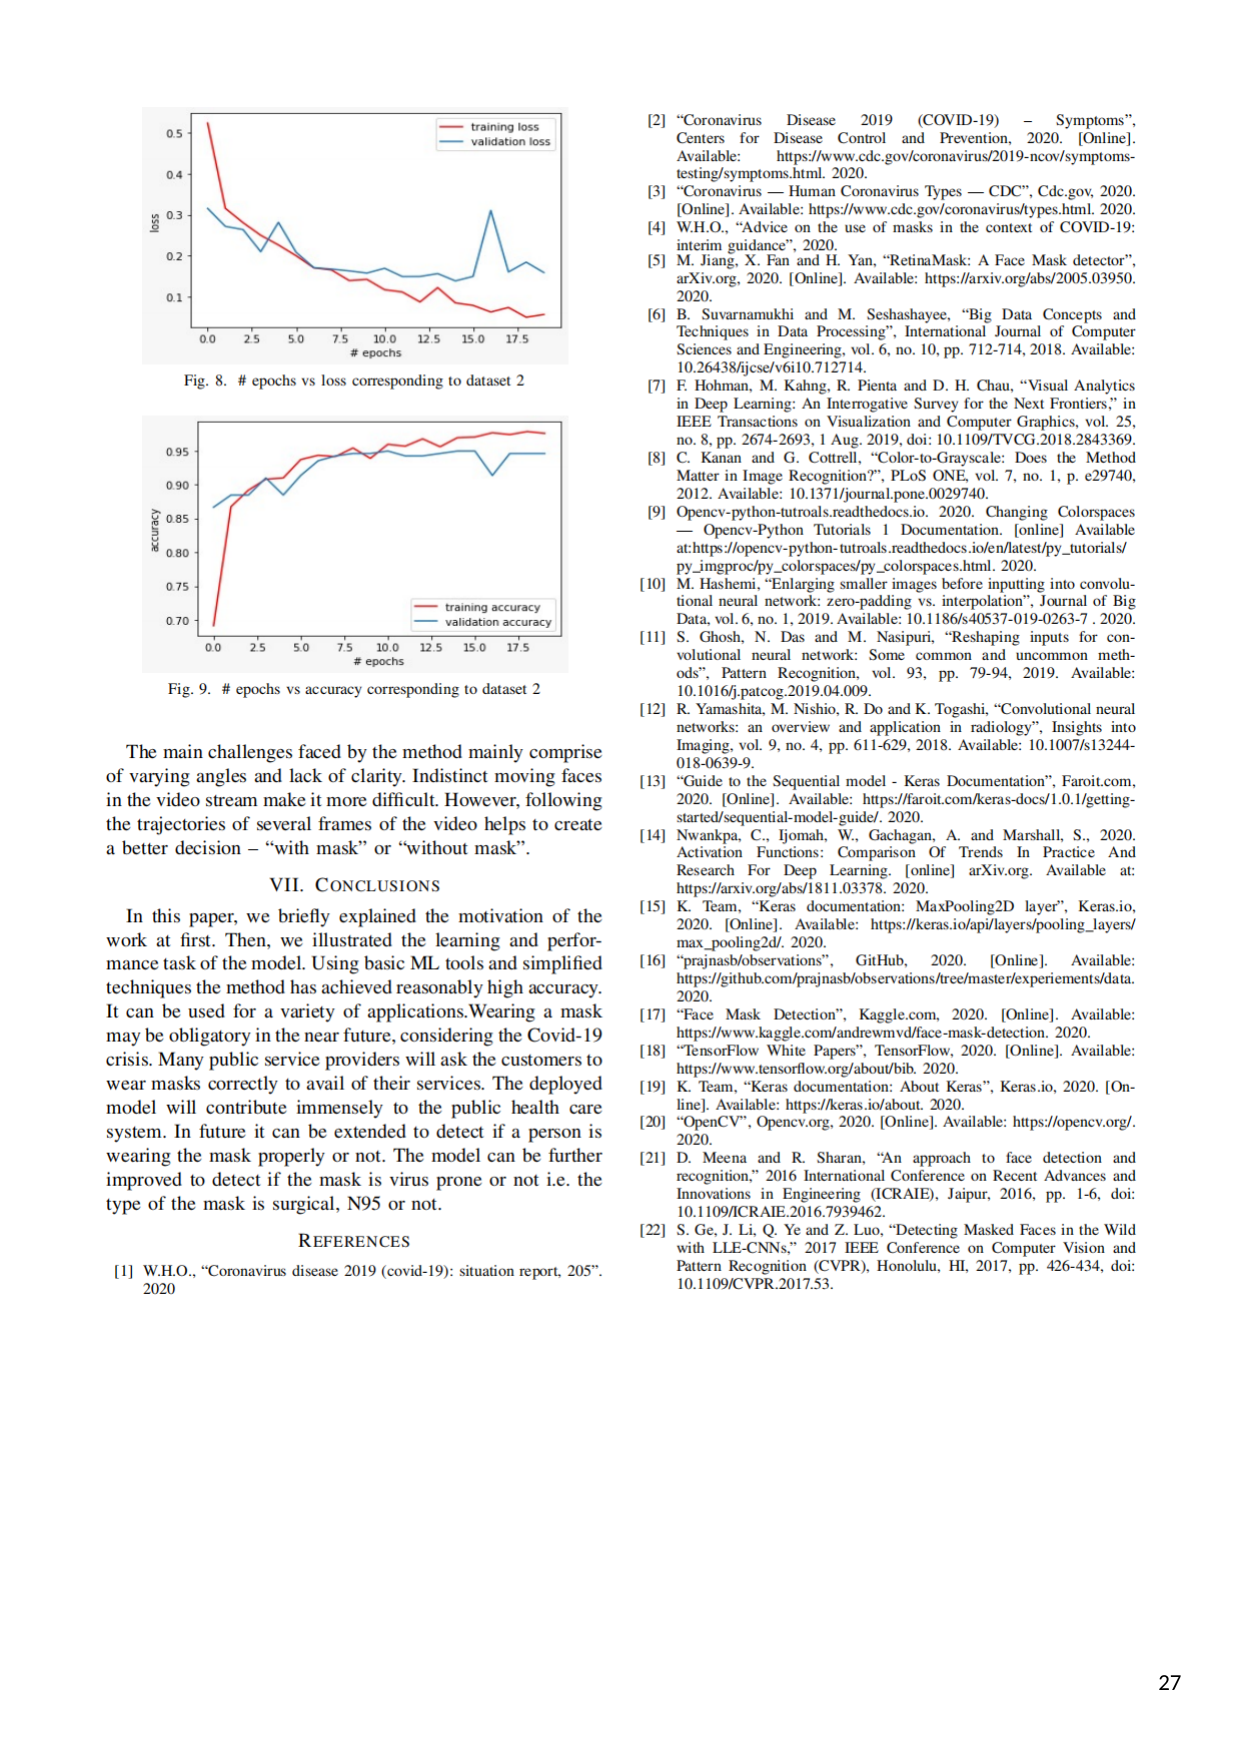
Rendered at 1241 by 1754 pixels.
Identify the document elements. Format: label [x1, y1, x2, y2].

picture [88, 59, 1182, 1343]
